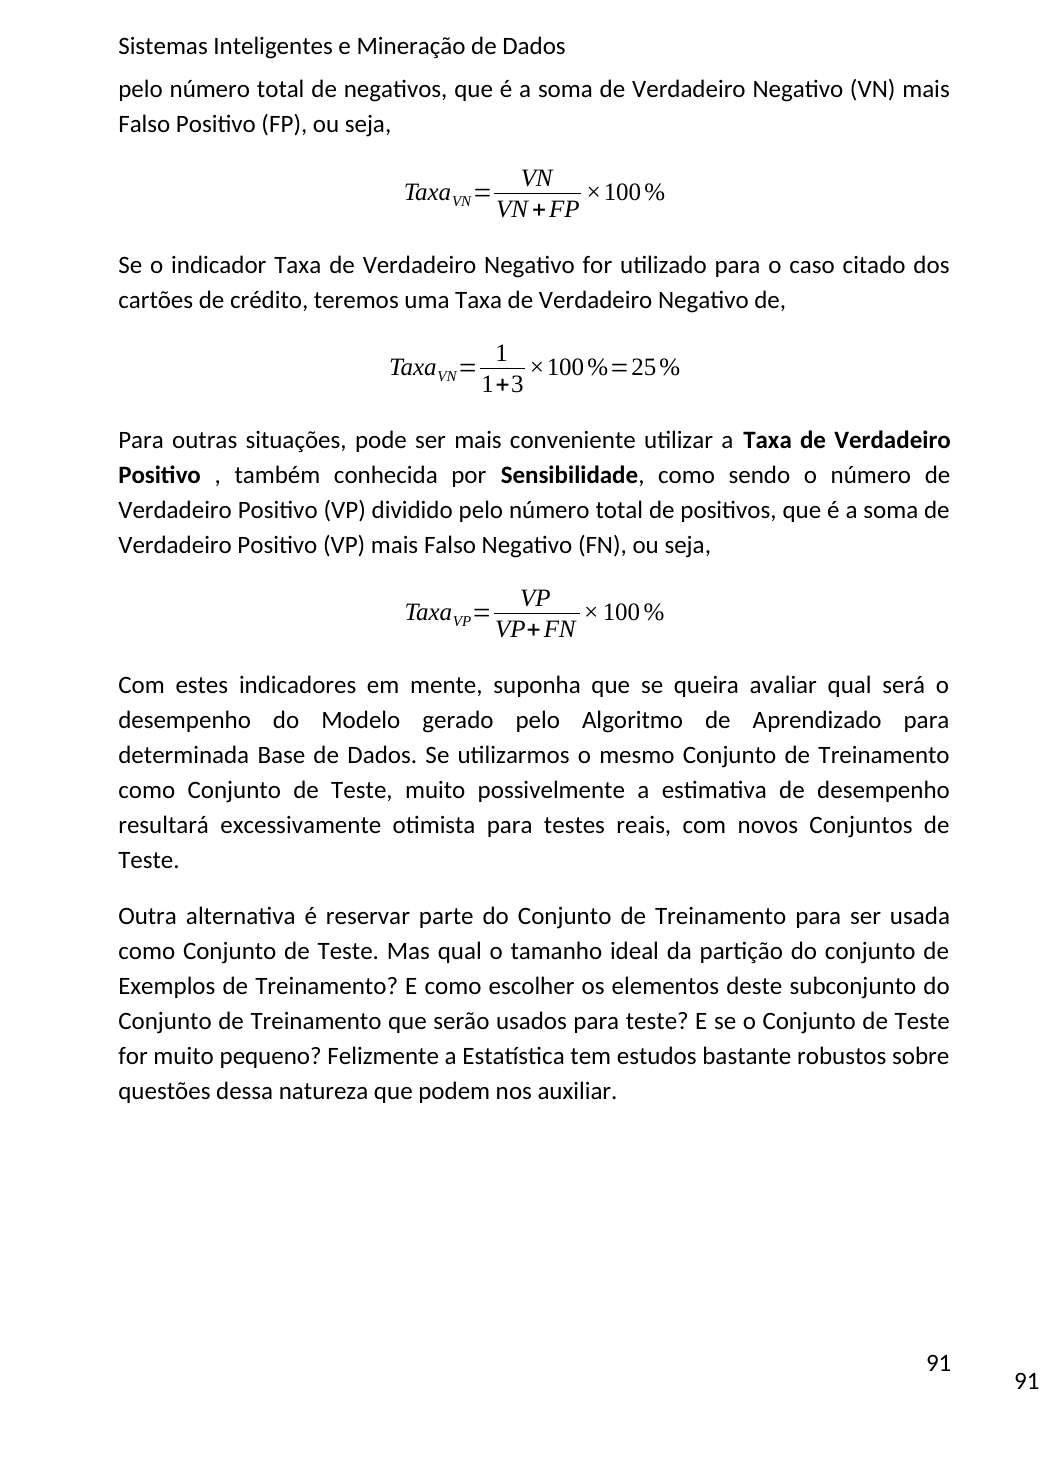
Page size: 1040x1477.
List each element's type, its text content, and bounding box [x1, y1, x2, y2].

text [118, 74, 951, 139]
text Com estes indicadores em mente, suponha que se queira avaliar qual será o desempenho do Modelo gerado pelo Algoritmo de Aprendizado para determinada Base de Dados. Se utilizarmos o mesmo Conjunto de Treinamento como Conjunto de Teste, muito possivelmente a estimativa de desempenho resultará excessivamente otimista para testes reais, com novos Conjuntos de Teste. [118, 669, 951, 874]
text Para outras situações, pode ser mais conveniente utilizar a Taxa de Verdadeiro Positivo , também conhecida por Sensibilidade, como sendo o número de Verdadeiro Positivo (VP) dividido pelo número total de positivos, que é a soma de Verdadeiro Positivo (VP) mais Falso Negativo (FN), ou seja, [118, 424, 951, 559]
text Outra alternativa é reservar parte do Conjunto de Treinamento para ser usada como Conjunto de Teste. Mas qual o tamanho ideal da partição do conjunto de Exemplos de Treinamento? E como escolher os elementos deste subconjunto do Conjunto de Treinamento que serão usados para teste? E se o Conjunto de Teste for muito pequeno? Felizmente a Estatística tem estudos bastante robustos sobre questões dessa natureza que podem nos auxiliar. [118, 900, 951, 1105]
text Se o indicador Taxa de Verdadeiro Negativo for utilizado para o caso citado dos cartões de crédito, teremos uma Taxa de Verdadeiro Negativo de, [118, 249, 951, 314]
